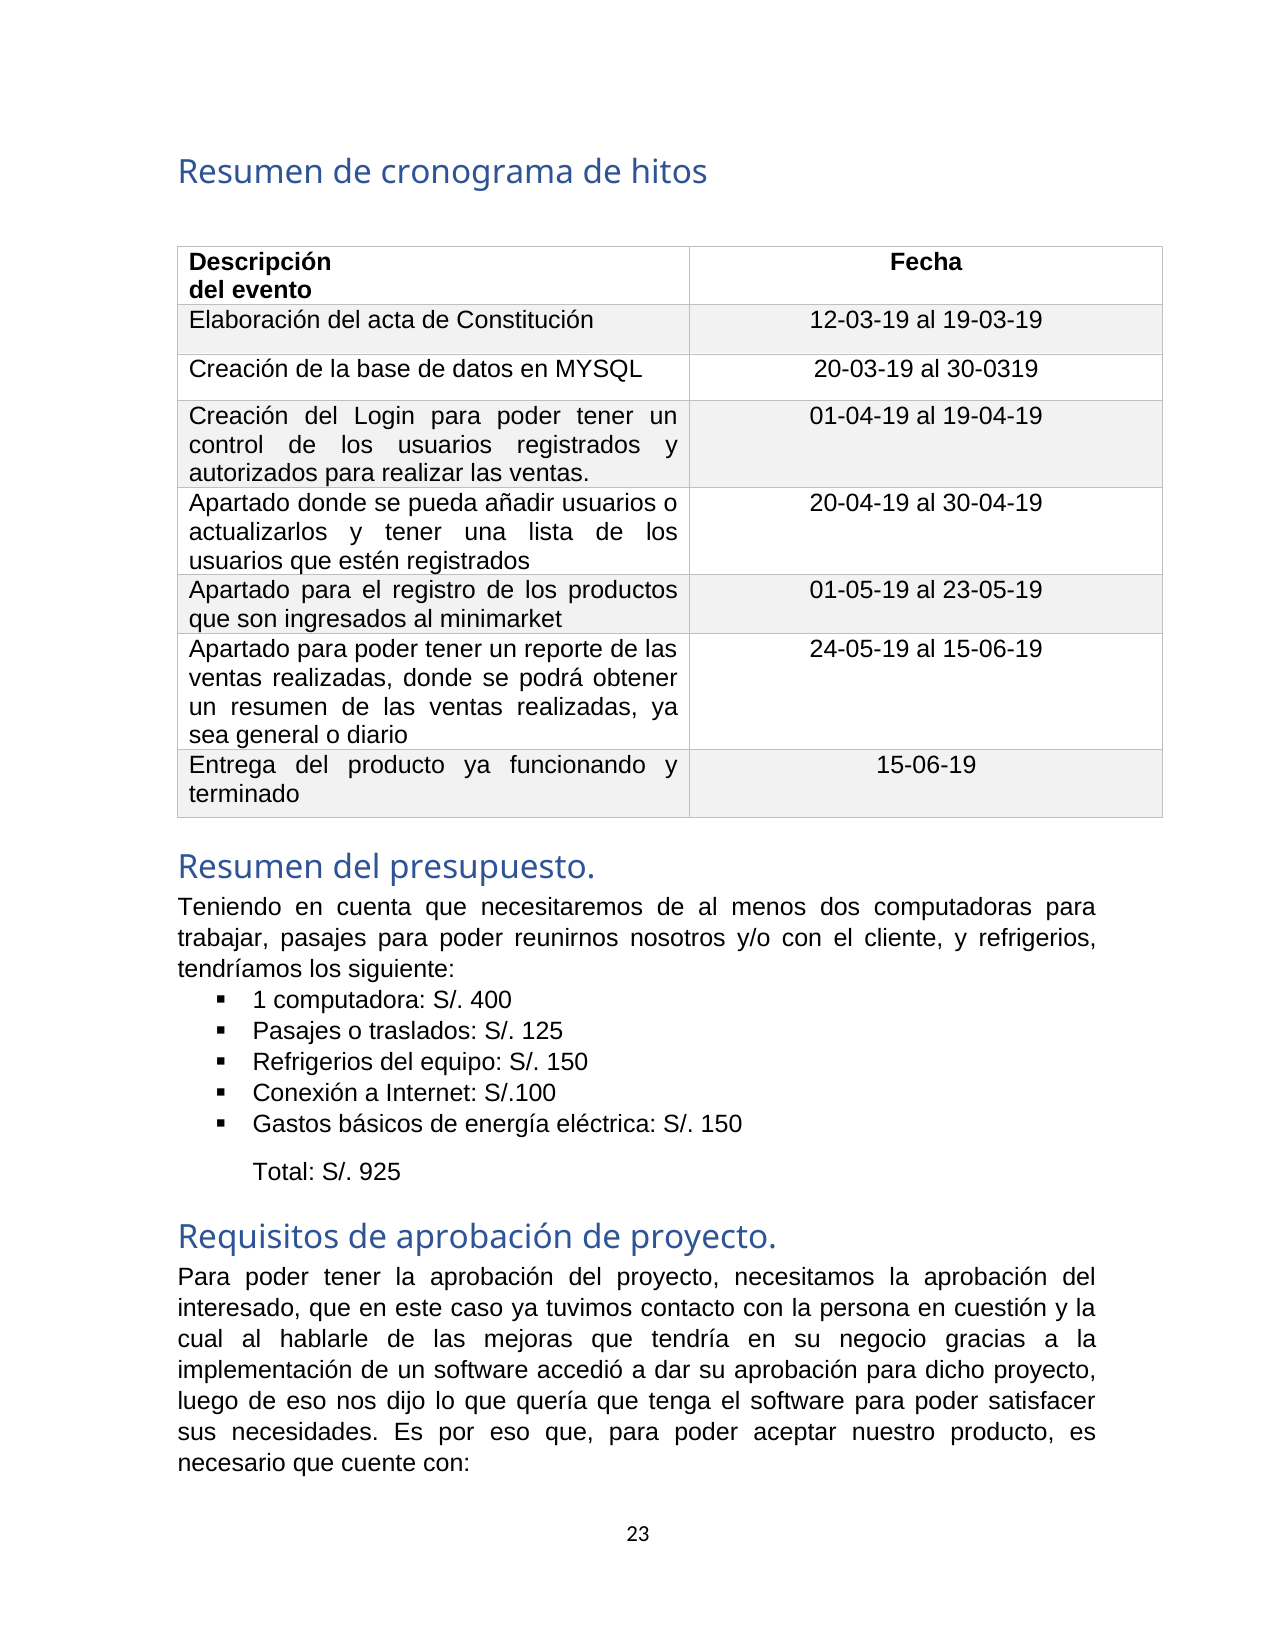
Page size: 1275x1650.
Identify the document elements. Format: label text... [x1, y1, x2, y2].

subtitle Resumen del presupuesto. [177, 843, 1098, 888]
table_cell Apartado donde se pueda añadir usuarios o actualizarlos y tener una lista de los usuarios que estén registrados [178, 488, 689, 574]
table_cell 24-05-19 al 15-06-19 [690, 634, 1162, 749]
table_cell Creación de la base de datos en MYSQL [178, 355, 689, 400]
list Refrigerios del equipo: S/. 150 [215, 1047, 1098, 1076]
list Pasajes o traslados: S/. 125 [215, 1016, 1098, 1045]
table_header Fecha [690, 247, 1162, 304]
table_cell Creación del Login para poder tener un control de los usuarios registrados y autorizados para realizar las ventas. [178, 401, 689, 487]
table_cell Apartado para poder tener un reporte de las ventas realizadas, donde se podrá obtener un resumen de las ventas realizadas, ya sea general o diario [178, 634, 689, 749]
table_header Descripción del evento [178, 247, 689, 304]
text Total: S/. 925 [252, 1157, 1098, 1186]
list 1 computadora: S/. 400 [215, 985, 1098, 1014]
table_cell 12-03-19 al 19-03-19 [690, 305, 1162, 353]
table_cell 20-03-19 al 30-0319 [690, 355, 1162, 400]
list Gastos básicos de energía eléctrica: S/. 150 [215, 1109, 1098, 1138]
table_cell Apartado para el registro de los productos que son ingresados al minimarket [178, 575, 689, 633]
subtitle Resumen de cronograma de hitos [177, 148, 1098, 242]
table_cell 15-06-19 [690, 750, 1162, 817]
table_cell Entrega del producto ya funcionando y terminado [178, 750, 689, 817]
subtitle Requisitos de aprobación de proyecto. [177, 1213, 1098, 1259]
table_cell 20-04-19 al 30-04-19 [690, 488, 1162, 574]
list Conexión a Internet: S/.100 [215, 1078, 1098, 1107]
table_cell 01-05-19 al 23-05-19 [690, 575, 1162, 633]
table_cell 01-04-19 al 19-04-19 [690, 401, 1162, 487]
table_cell Elaboración del acta de Constitución [178, 305, 689, 353]
list Teniendo en cuenta que necesitaremos de al menos dos computadoras para trabajar, pasajes para poder reunirnos nosotros y/o con el cliente, y refrigerios, tendríamos los siguiente: [177, 892, 1098, 982]
list Para poder tener la aprobación del proyecto, necesitamos la aprobación del interesado, que en este caso ya tuvimos contacto con la persona en cuestión y la cual al hablarle de las mejoras que tendría en su negocio gracias a la implementación de un software accedió a dar su aprobación para dicho proyecto, luego de eso nos dijo lo que quería que tenga el software para poder satisfacer sus necesidades. Es por eso que, para poder aceptar nuestro producto, es necesario que cuente con: [177, 1262, 1098, 1477]
